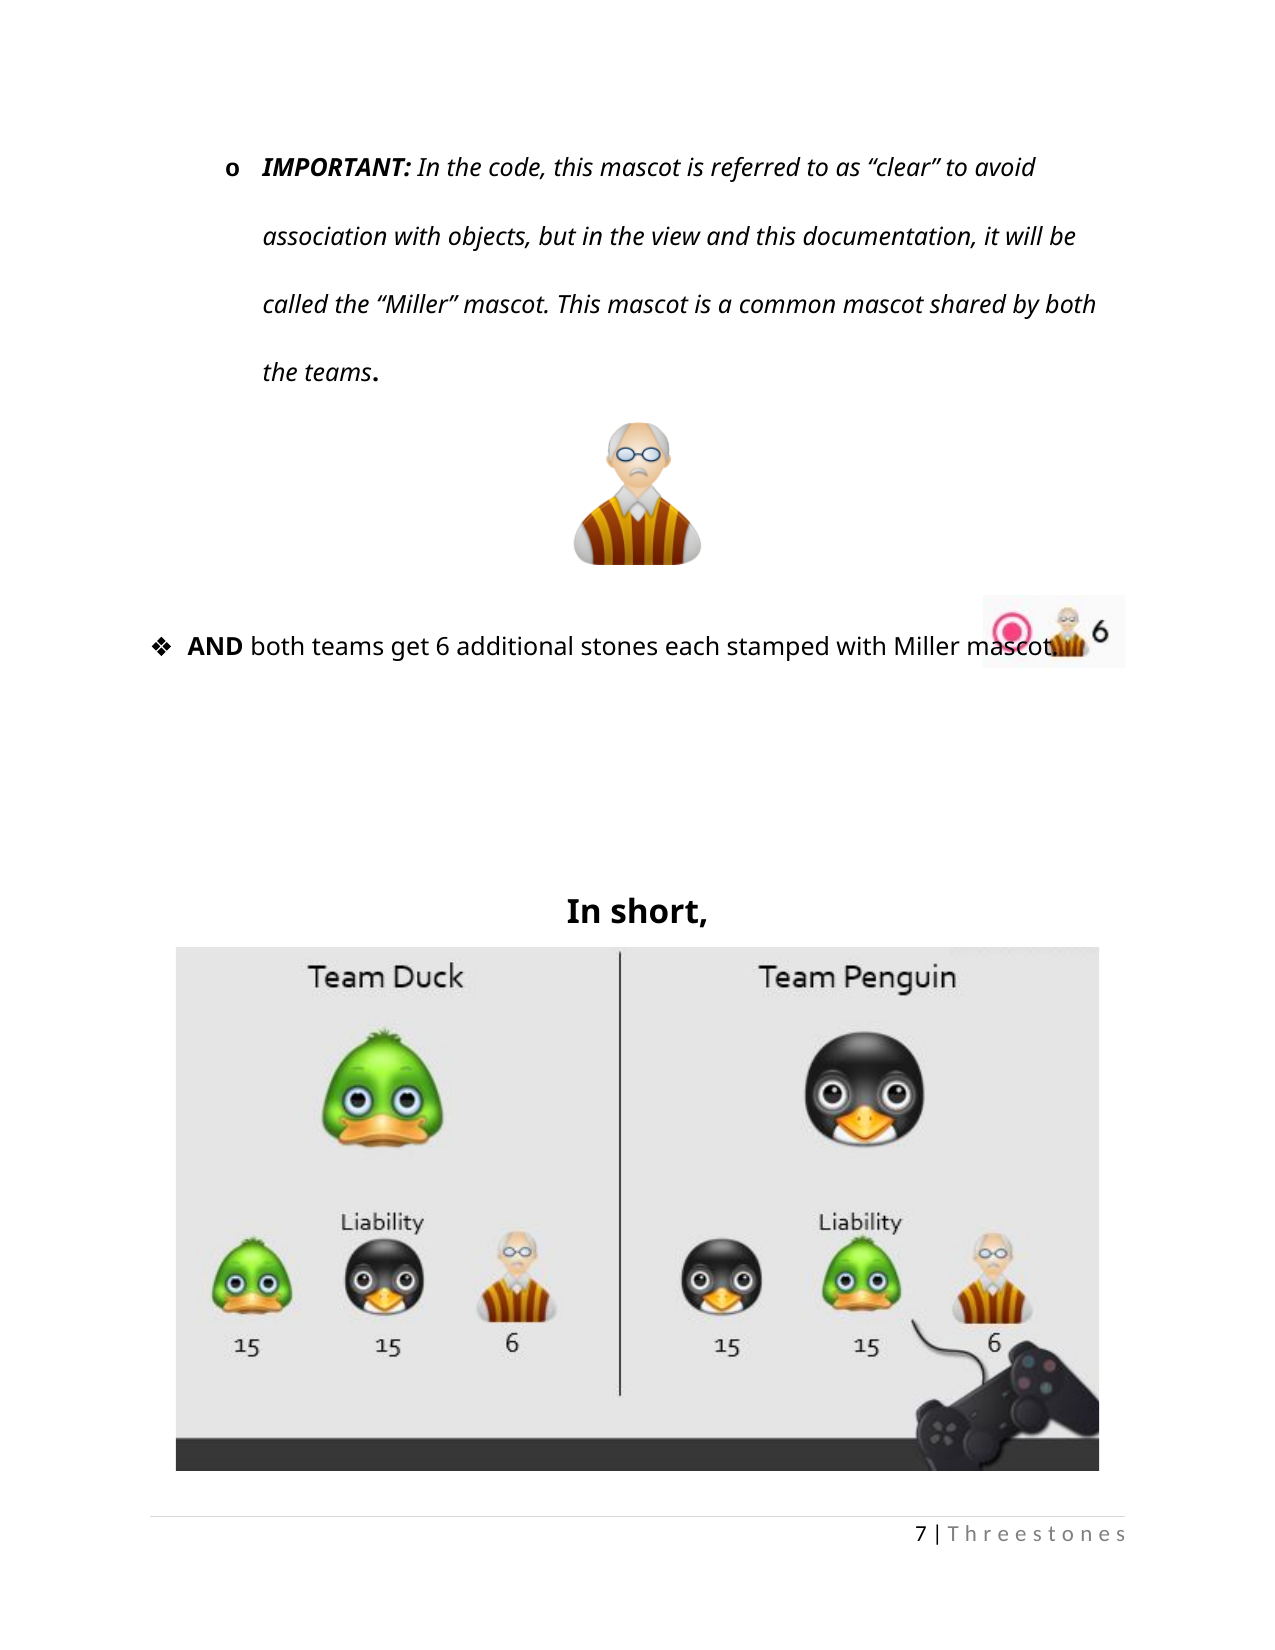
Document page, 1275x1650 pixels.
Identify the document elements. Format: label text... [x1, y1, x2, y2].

list IMPORTANT: In the code, this mascot is referred to as “clear” to avoid association with objects, but in the view and this documentation, it will be called the “Miller” mascot. This mascot is a common mascot shared by both the teams. [225, 150, 1125, 389]
picture [566, 422, 709, 565]
picture [175, 947, 1100, 1471]
list AND both teams get 6 additional stones each stamped with Miller mascot. [150, 593, 1125, 672]
